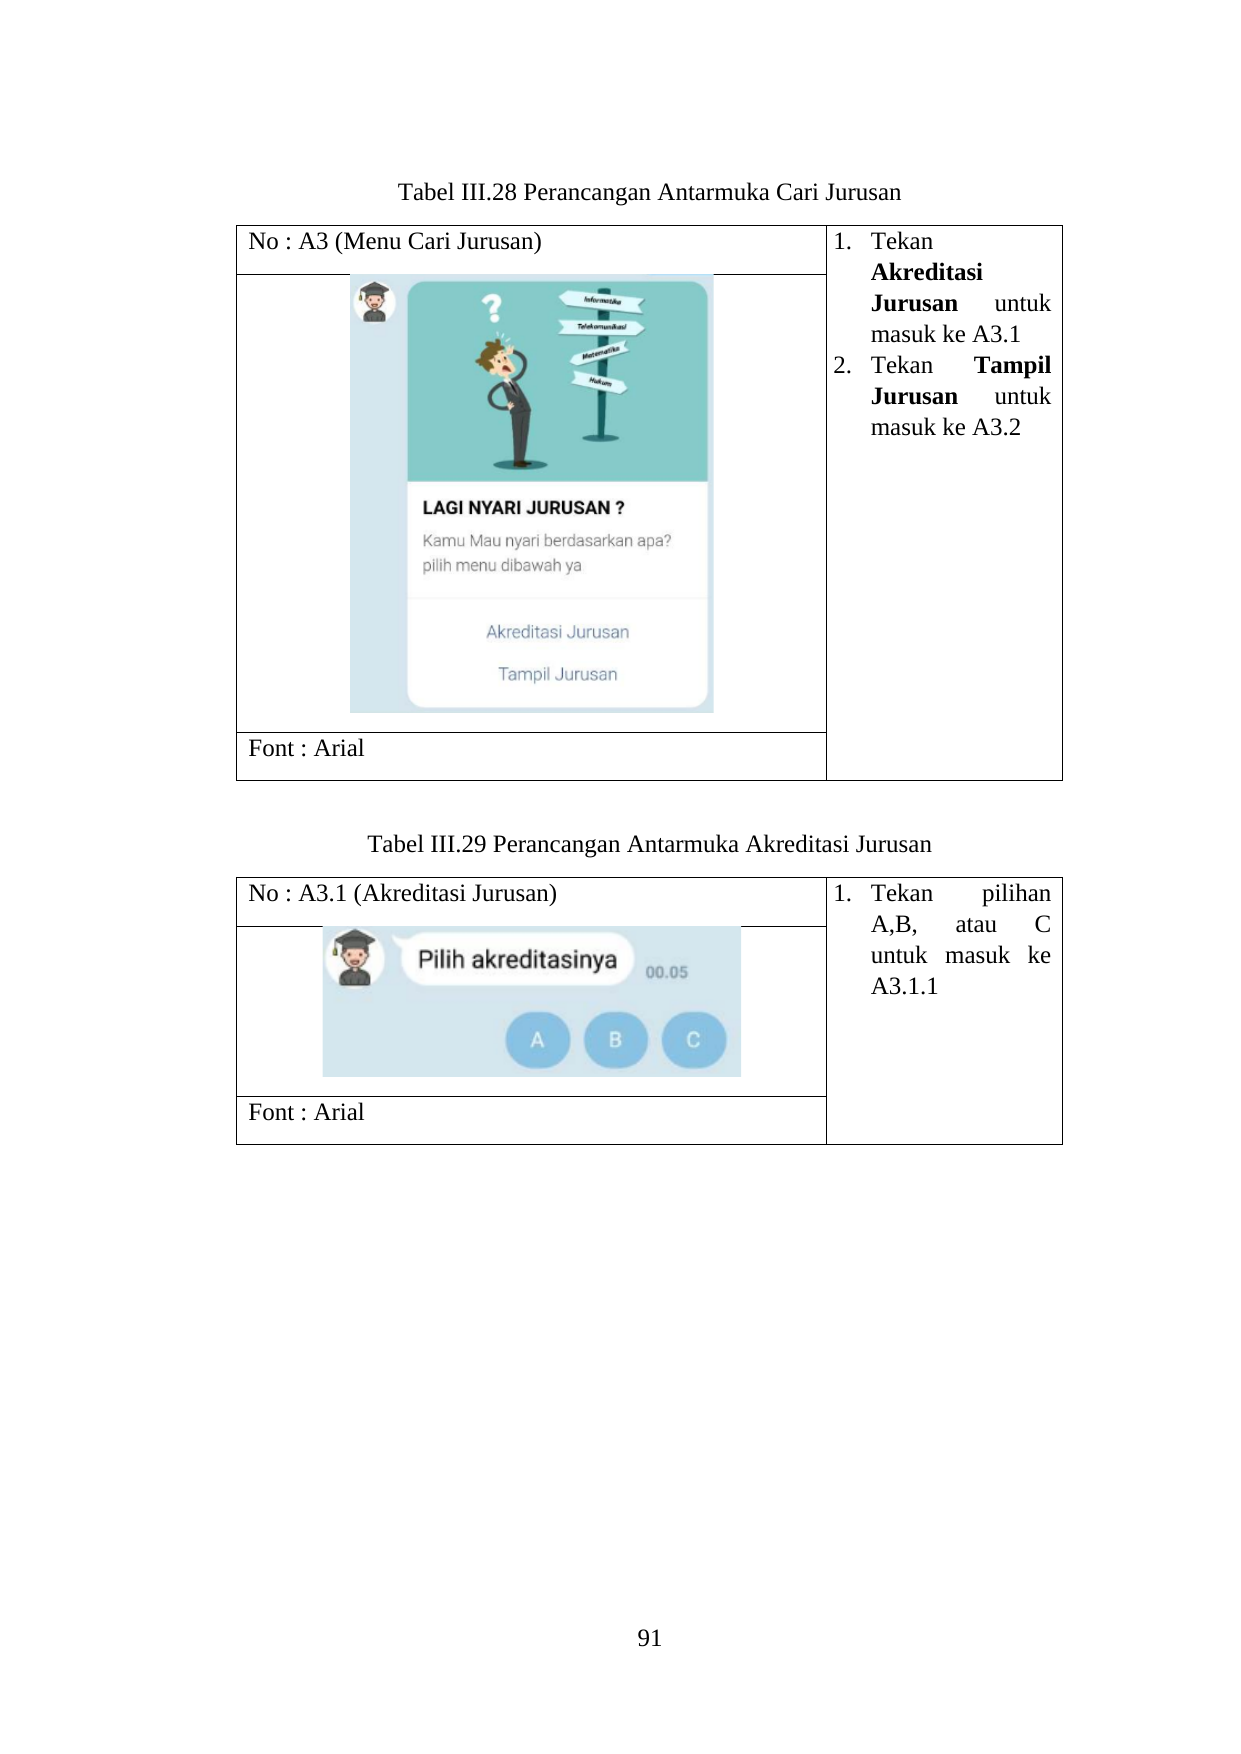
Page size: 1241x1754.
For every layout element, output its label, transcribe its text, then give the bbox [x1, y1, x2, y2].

table_cell Font : Arial [237, 733, 826, 780]
table_cell Font : Arial [237, 1097, 826, 1144]
picture [350, 274, 714, 713]
text Tabel III.29 Perancangan Antarmuka Akreditasi Jurusan [236, 829, 1063, 858]
text Tabel III.28 Perancangan Antarmuka Cari Jurusan [236, 177, 1063, 206]
table_cell [237, 275, 826, 732]
picture [322, 926, 742, 1077]
table_cell [237, 927, 826, 1096]
table_header Tekan Akreditasi Jurusan untuk masuk ke A3.1 Tekan Tampil Jurusan untuk masuk ke A3.2 [827, 226, 1062, 780]
table_header Tekan pilihan A,B, atau C untuk masuk ke A3.1.1 [827, 878, 1062, 1144]
table_header No : A3 (Menu Cari Jurusan) [237, 226, 826, 274]
table_header No : A3.1 (Akreditasi Jurusan) [237, 878, 826, 926]
